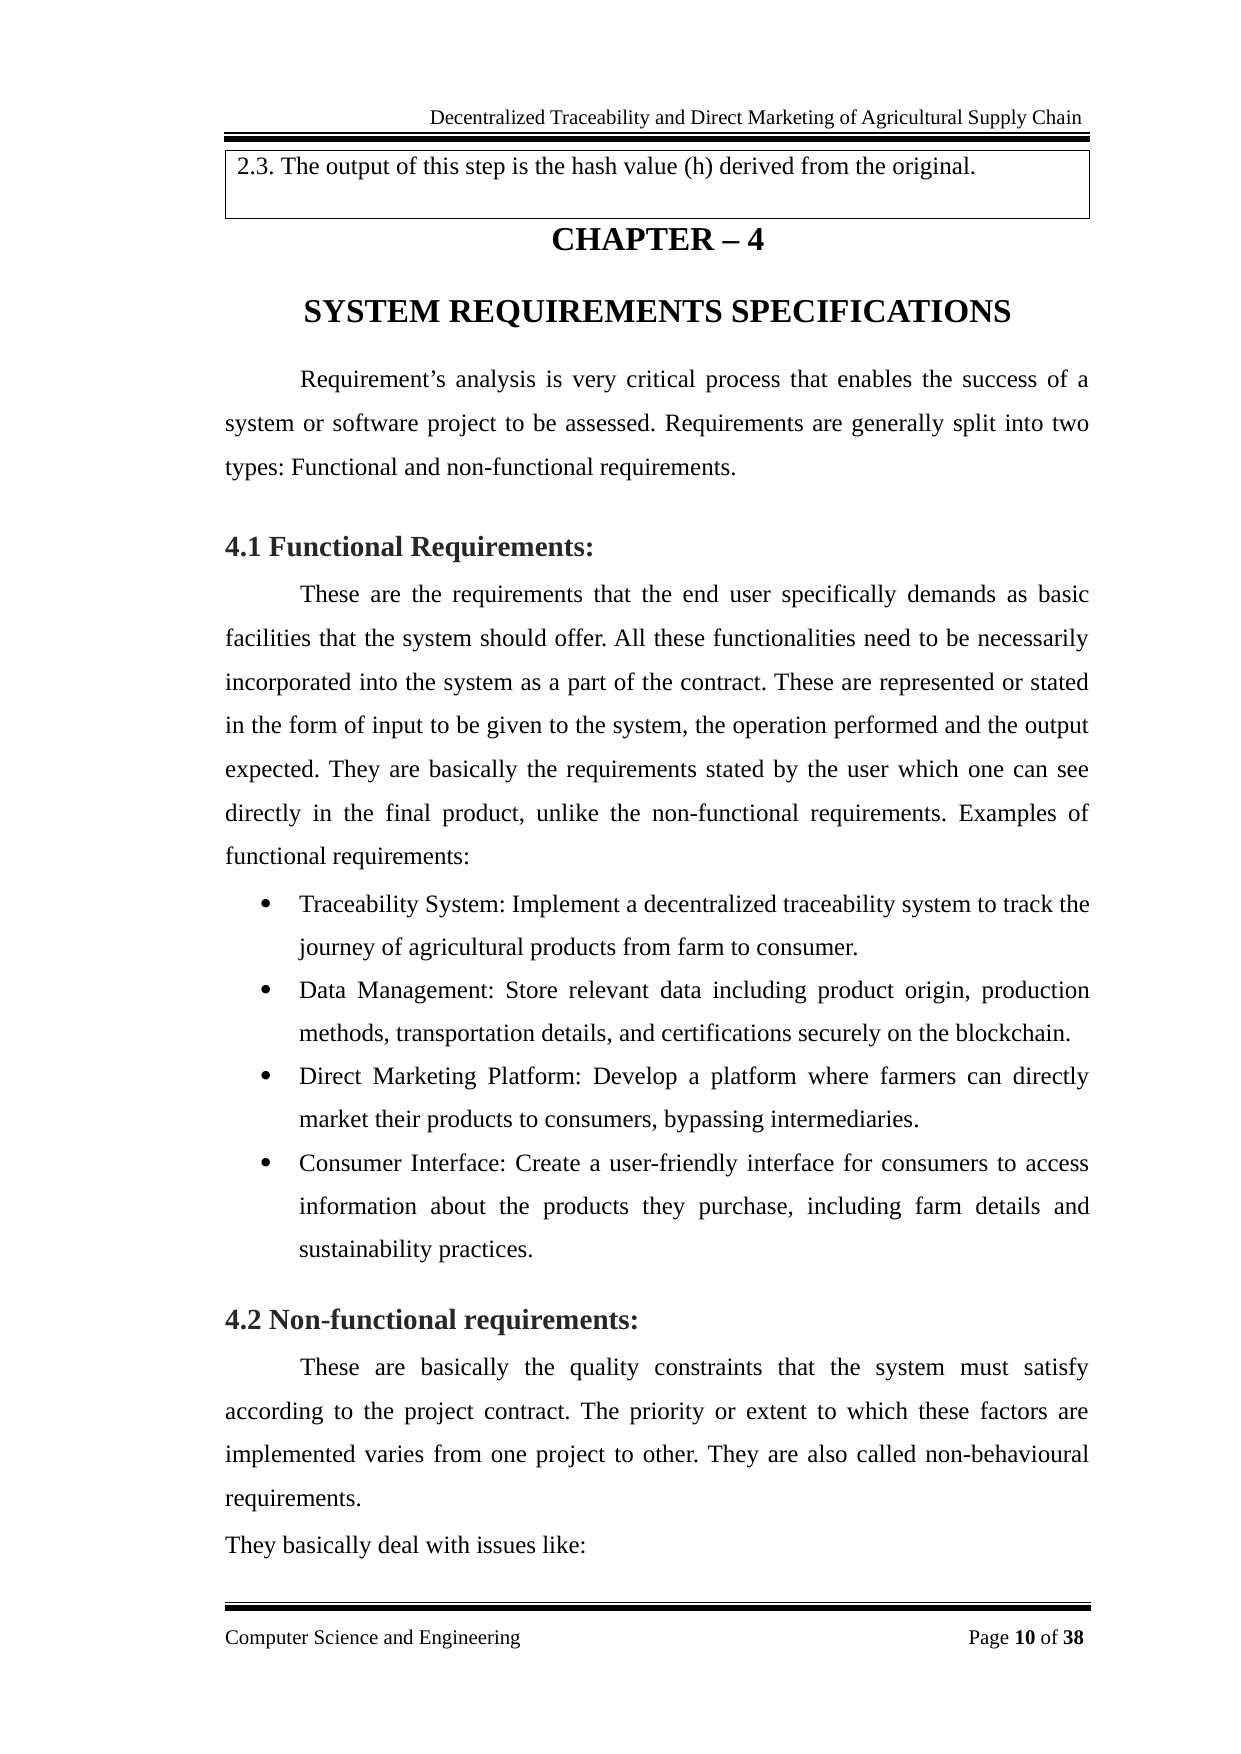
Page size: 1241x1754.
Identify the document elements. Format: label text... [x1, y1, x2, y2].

list Direct Marketing Platform: Develop a platform where farmers can directly market their products to consumers, bypassing intermediaries. [261, 1061, 1090, 1133]
text These are basically the quality constraints that the system must satisfy according to the project contract. The priority or extent to which these factors are implemented varies from one project to other. They are also called non-behavioural requirements. [225, 1352, 1090, 1512]
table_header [226, 151, 1089, 218]
subtitle 4.2 Non-functional requirements: [225, 1302, 1090, 1336]
subtitle SYSTEM REQUIREMENTS SPECIFICATIONS [225, 292, 1090, 330]
list Traceability System: Implement a decentralized traceability system to track the journey of agricultural products from farm to consumer. [261, 889, 1090, 961]
subtitle CHAPTER – 4 [225, 219, 1090, 257]
text These are the requirements that the end user specifically demands as basic facilities that the system should offer. All these functionalities need to be necessarily incorporated into the system as a part of the contract. These are represented or stated in the form of input to be given to the system, the operation performed and the output expected. They are basically the requirements stated by the user which one can see directly in the final product, unlike the non-functional requirements. Examples of functional requirements: [225, 579, 1090, 870]
text Requirement’s analysis is very critical process that enables the success of a system or software project to be assessed. Requirements are generally split into two types: Functional and non-functional requirements. [225, 364, 1090, 481]
list Consumer Interface: Create a user-friendly interface for consumers to access information about the products they purchase, including farm details and sustainability practices. [261, 1148, 1090, 1263]
list Data Management: Store relevant data including product origin, production methods, transportation details, and certifications securely on the blockchain. [261, 975, 1090, 1047]
subtitle 4.1 Functional Requirements: [225, 529, 1090, 563]
text They basically deal with issues like: [225, 1531, 1090, 1559]
